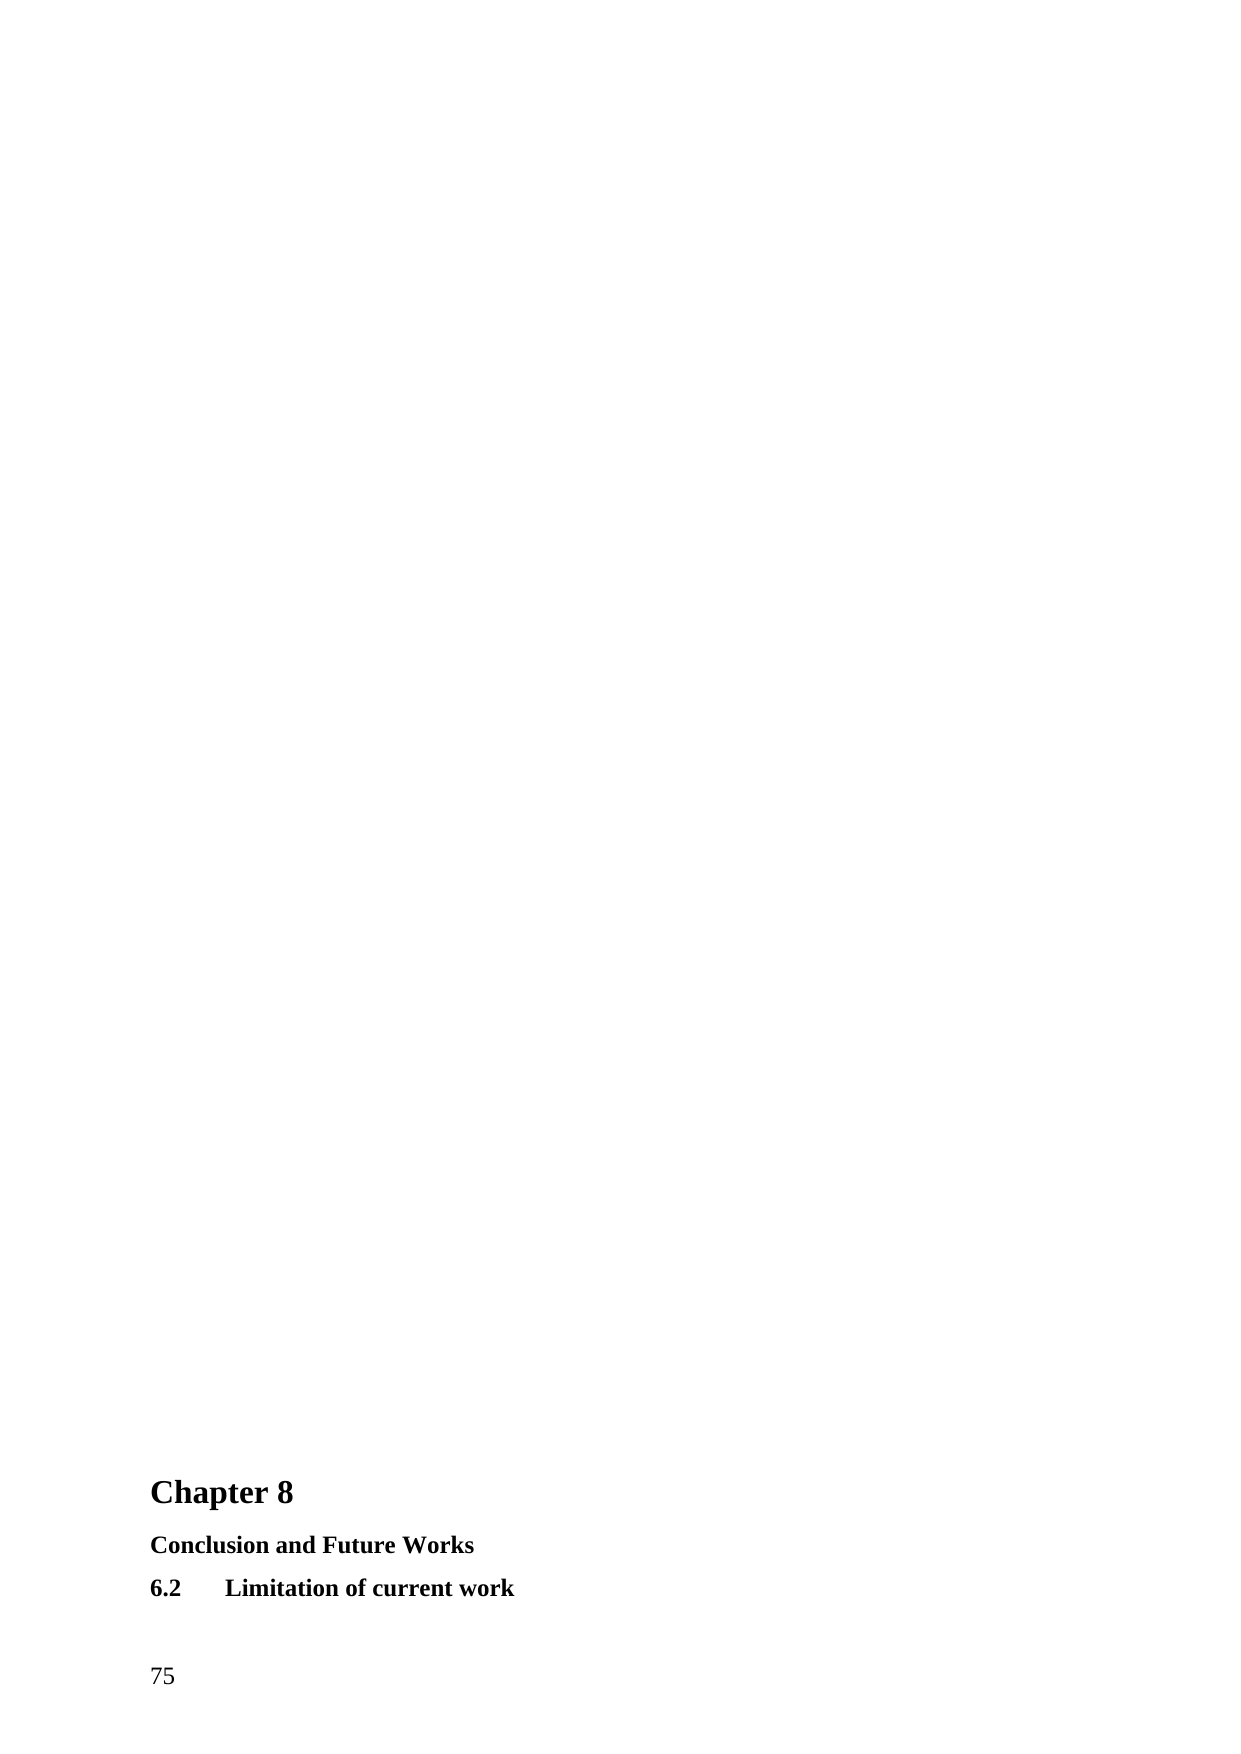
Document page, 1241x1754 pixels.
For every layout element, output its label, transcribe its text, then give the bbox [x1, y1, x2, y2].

text Conclusion and Future Works [150, 1530, 1090, 1559]
text 6.2 Limitation of current work [150, 1573, 1090, 1602]
text Chapter 8 [150, 1472, 1090, 1511]
